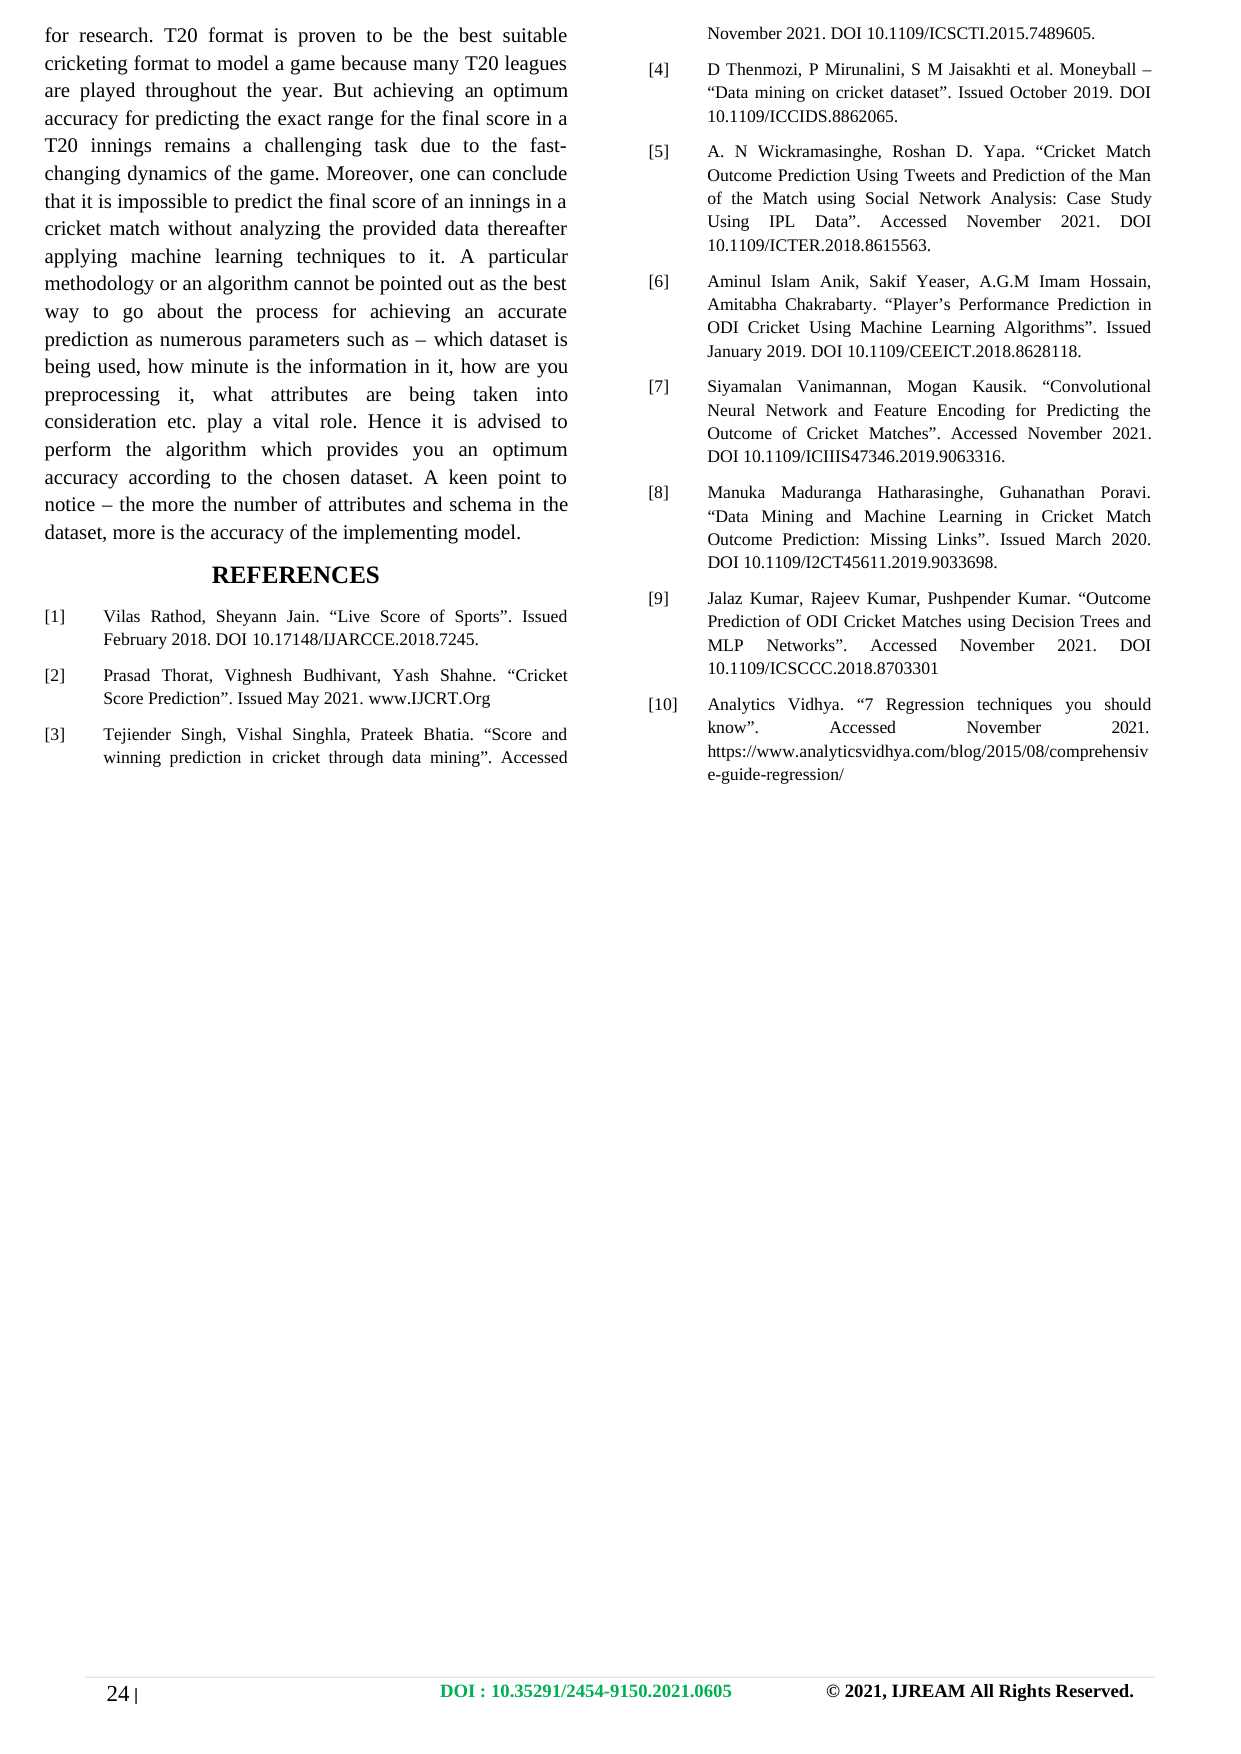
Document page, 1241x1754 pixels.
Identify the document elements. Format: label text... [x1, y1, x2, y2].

list A. N Wickramasinghe, Roshan D. Yapa. “Cricket Match Outcome Prediction Using Tweets and Prediction of the Man of the Match using Social Network Analysis: Case Study Using IPL Data”. Accessed November 2021. DOI 10.1109/ICTER.2018.8615563. [648, 141, 1152, 255]
list Manuka Maduranga Hatharasinghe, Guhanathan Poravi. “Data Mining and Machine Learning in Cricket Match Outcome Prediction: Missing Links”. Issued March 2020. DOI 10.1109/I2CT45611.2019.9033698. [648, 482, 1152, 572]
text REFERENCES [212, 560, 596, 589]
list Siyamalan Vanimannan, Mogan Kausik. “Convolutional Neural Network and Feature Encoding for Predicting the Outcome of Cricket Matches”. Accessed November 2021. DOI 10.1109/ICIIIS47346.2019.9063316. [648, 376, 1152, 467]
text for research. T20 format is proven to be the best suitable cricketing format to model a game because many T20 leagues are played throughout the year. But achieving an optimum accuracy for predicting the exact range for the final score in a T20 innings remains a challenging task due to the fast-changing dynamics of the game. Moreover, one can conclude that it is impossible to predict the final score of an innings in a cricket match without analyzing the provided data thereafter applying machine learning techniques to it. A particular methodology or an algorithm cannot be pointed out as the best way to go about the process for achieving an accurate prediction as numerous parameters such as – which dataset is being used, how minute is the information in it, how are you preprocessing it, what attributes are being taken into consideration etc. play a vital role. Hence it is advised to perform the algorithm which provides you an optimum accuracy according to the chosen dataset. A keen point to notice – the more the number of attributes and schema in the dataset, more is the accuracy of the implementing model. [44, 23, 568, 544]
list Tejiender Singh, Vishal Singhla, Prateek Bhatia. “Score and winning prediction in cricket through data mining”. Accessed November 2021. DOI 10.1109/ICSCTI.2015.7489605. [648, 23, 1152, 43]
list Tejiender Singh, Vishal Singhla, Prateek Bhatia. “Score and winning prediction in cricket through data mining”. Accessed November 2021. DOI 10.1109/ICSCTI.2015.7489605. [44, 724, 568, 767]
list Jalaz Kumar, Rajeev Kumar, Pushpender Kumar. “Outcome Prediction of ODI Cricket Matches using Decision Trees and MLP Networks”. Accessed November 2021. DOI 10.1109/ICSCCC.2018.8703301 [648, 588, 1152, 678]
list Analytics Vidhya. “7 Regression techniques you should know”. Accessed November 2021. [648, 694, 1152, 737]
list Aminul Islam Anik, Sakif Yeaser, A.G.M Imam Hossain, Amitabha Chakrabarty. “Player’s Performance Prediction in ODI Cricket Using Machine Learning Algorithms”. Issued January 2019. DOI 10.1109/CEEICT.2018.8628118. [648, 271, 1152, 361]
list Prasad Thorat, Vighnesh Budhivant, Yash Shahne. “Cricket Score Prediction”. Issued May 2021. www.IJCRT.Org [44, 664, 568, 708]
list Vilas Rathod, Sheyann Jain. “Live Score of Sports”. Issued February 2018. DOI 10.17148/IJARCCE.2018.7245. [44, 605, 568, 649]
text https://www.analyticsvidhya.com/blog/2015/08/comprehensiv e-guide-regression/ [707, 741, 1150, 784]
list D Thenmozi, P Mirunalini, S M Jaisakhti et al. Moneyball – “Data mining on cricket dataset”. Issued October 2019. DOI 10.1109/ICCIDS.8862065. [648, 59, 1152, 126]
